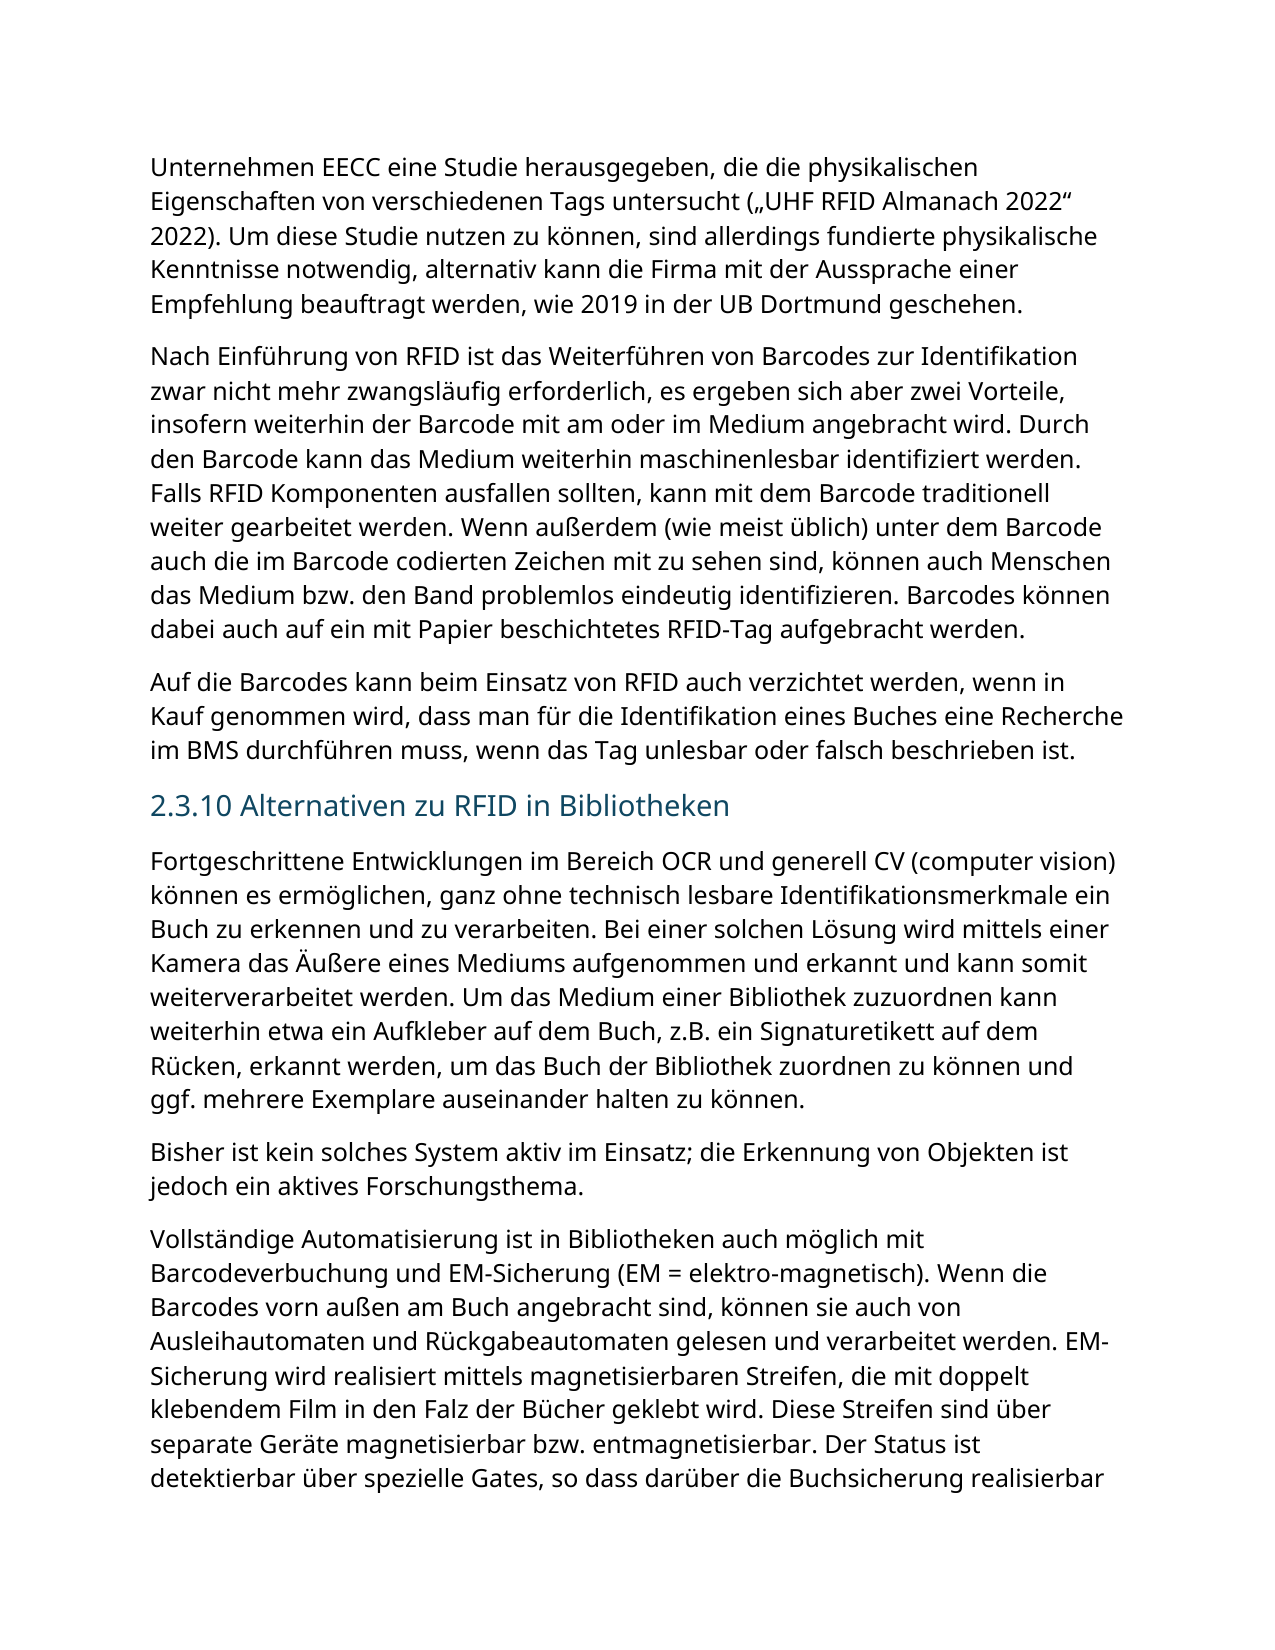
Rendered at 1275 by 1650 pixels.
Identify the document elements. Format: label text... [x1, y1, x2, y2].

text Fortgeschrittene Entwicklungen im Bereich OCR und generell CV (computer vision) können es ermöglichen, ganz ohne technisch lesbare Identifikationsmerkmale ein Buch zu erkennen und zu verarbeiten. Bei einer solchen Lösung wird mittels einer Kamera das Äußere eines Mediums aufgenommen und erkannt und kann somit weiterverarbeitet werden. Um das Medium einer Bibliothek zuzuordnen kann weiterhin etwa ein Aufkleber auf dem Buch, z.B. ein Signaturetikett auf dem Rücken, erkannt werden, um das Buch der Bibliothek zuordnen zu können und ggf. mehrere Exemplare auseinander halten zu können. [150, 844, 1125, 1116]
subtitle 2.3.10 Alternativen zu RFID in Bibliotheken [150, 785, 1125, 825]
text Auf die Barcodes kann beim Einsatz von RFID auch verzichtet werden, wenn in Kauf genommen wird, dass man für die Identifikation eines Buches eine Recherche im BMS durchführen muss, wenn das Tag unlesbar oder falsch beschrieben ist. [150, 664, 1125, 767]
text Nach Einführung von RFID ist das Weiterführen von Barcodes zur Identifikation zwar nicht mehr zwangsläufig erforderlich, es ergeben sich aber zwei Vorteile, insofern weiterhin der Barcode mit am oder im Medium angebracht wird. Durch den Barcode kann das Medium weiterhin maschinenlesbar identifiziert werden. Falls RFID Komponenten ausfallen sollten, kann mit dem Barcode traditionell weiter gearbeitet werden. Wenn außerdem (wie meist üblich) unter dem Barcode auch die im Barcode codierten Zeichen mit zu sehen sind, können auch Menschen das Medium bzw. den Band problemlos eindeutig identifizieren. Barcodes können dabei auch auf ein mit Papier beschichtetes RFID-Tag aufgebracht werden. [150, 339, 1125, 646]
text Bisher ist kein solches System aktiv im Einsatz; die Erkennung von Objekten ist jedoch ein aktives Forschungsthema. [150, 1135, 1125, 1203]
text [150, 1222, 1125, 1494]
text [150, 150, 1125, 320]
